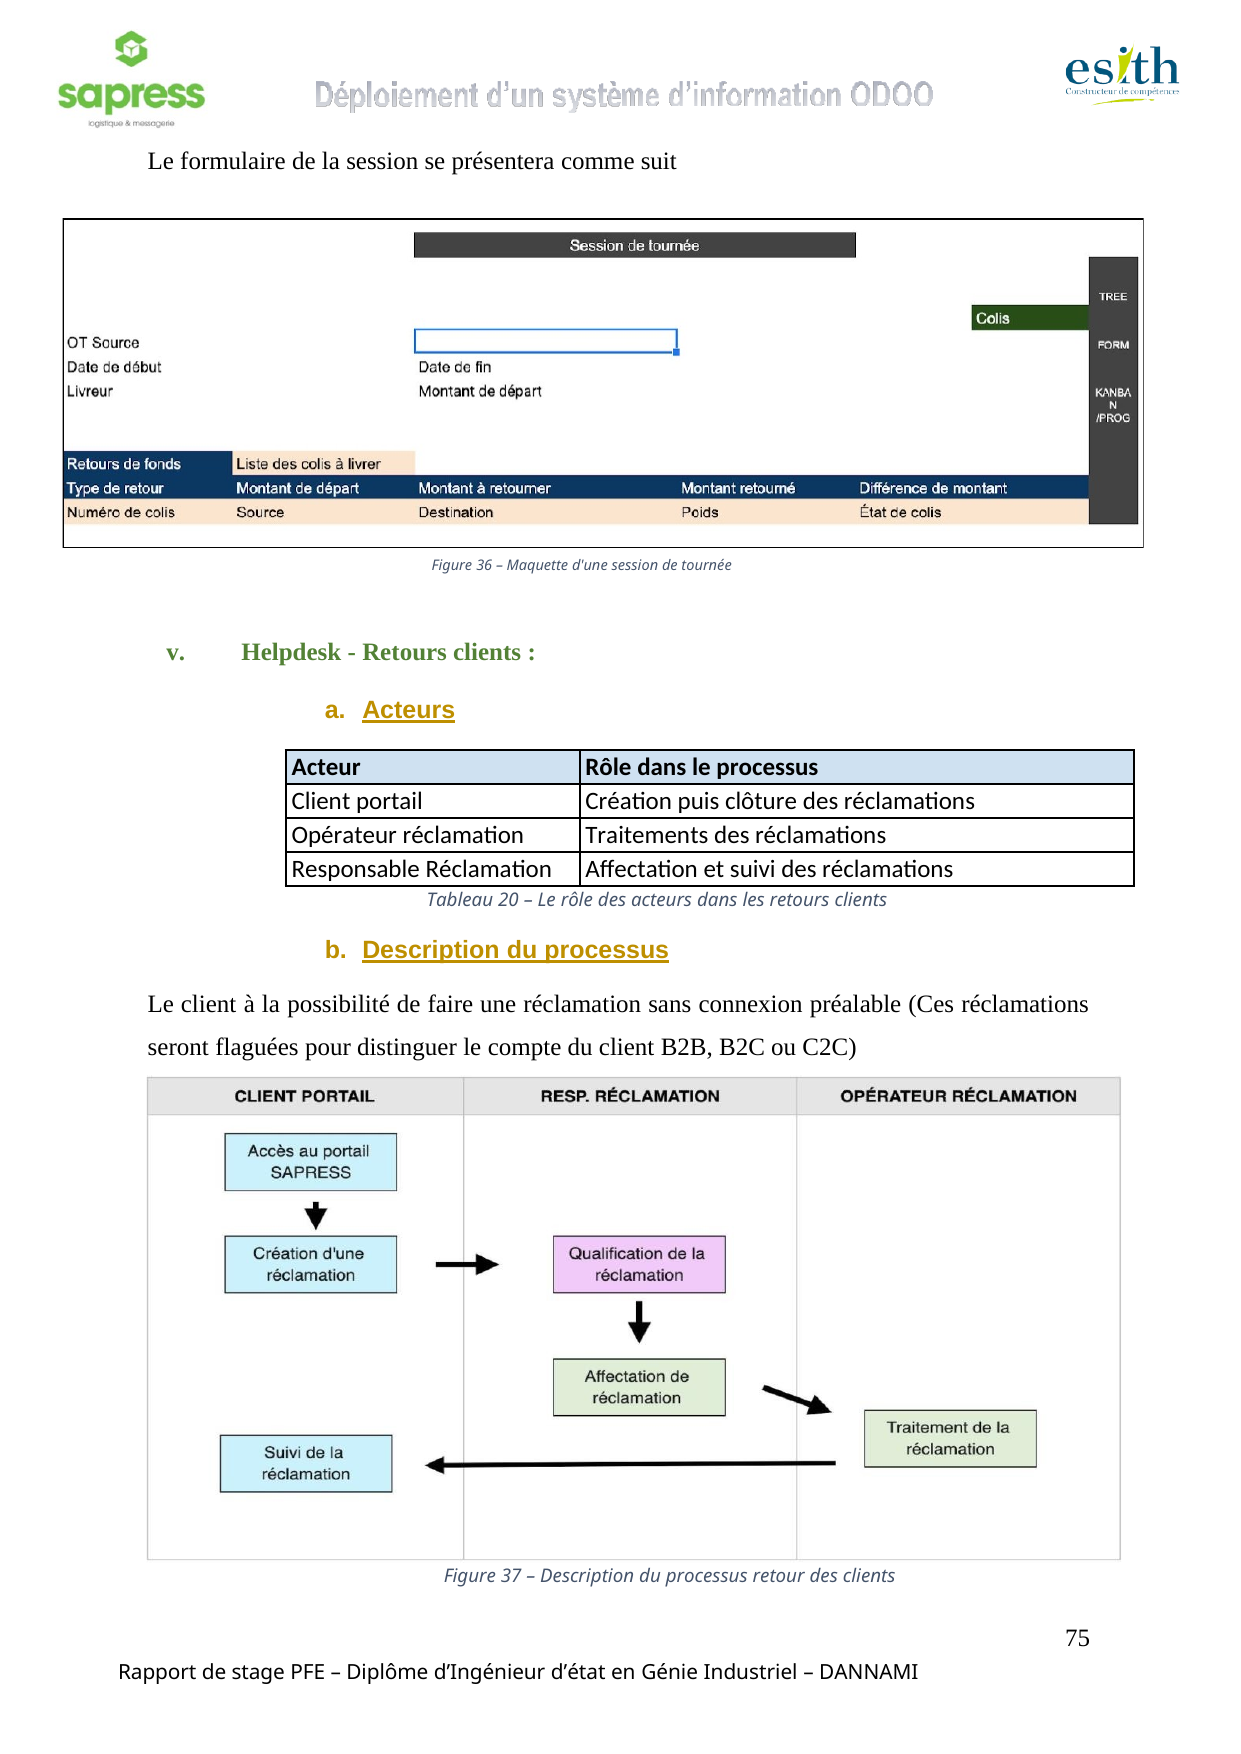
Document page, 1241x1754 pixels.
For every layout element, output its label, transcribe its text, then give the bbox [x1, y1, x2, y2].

picture [62, 218, 1144, 548]
text Le formulaire de la session se présentera comme suit [147, 146, 1217, 175]
table_cell Création puis clôture des réclamations [581, 785, 1133, 817]
table_cell Responsable Réclamation [287, 853, 579, 884]
subtitle Helpdesk - Retours clients : [166, 637, 1217, 665]
table_cell Affectation et suivi des réclamations [581, 853, 1133, 884]
text Figure 36 – Maquette d'une session de tournée [431, 221, 1217, 575]
picture [1065, 40, 1180, 106]
text Figure 37 – Description du processus retour des clients [52, 1563, 895, 1588]
table_cell Client portail [287, 785, 579, 817]
picture [622, 80, 933, 106]
list Acteurs [324, 695, 1217, 724]
picture [56, 29, 209, 129]
picture [316, 80, 621, 113]
subtitle Description du processus [324, 935, 1217, 964]
text Le client à la possibilité de faire une réclamation sans connexion préalable (Ces réclamations seront flaguées pour distinguer le compte du client B2B, B2C ou C2C) [147, 989, 1095, 1061]
table_cell Opérateur réclamation [287, 819, 579, 851]
table_header Acteur [287, 751, 579, 783]
table_cell Traitements des réclamations [581, 819, 1133, 851]
picture [146, 1075, 1122, 1563]
table_header Rôle dans le processus [581, 751, 1133, 783]
text Tableau 20 – Le rôle des acteurs dans les retours clients [52, 887, 887, 912]
